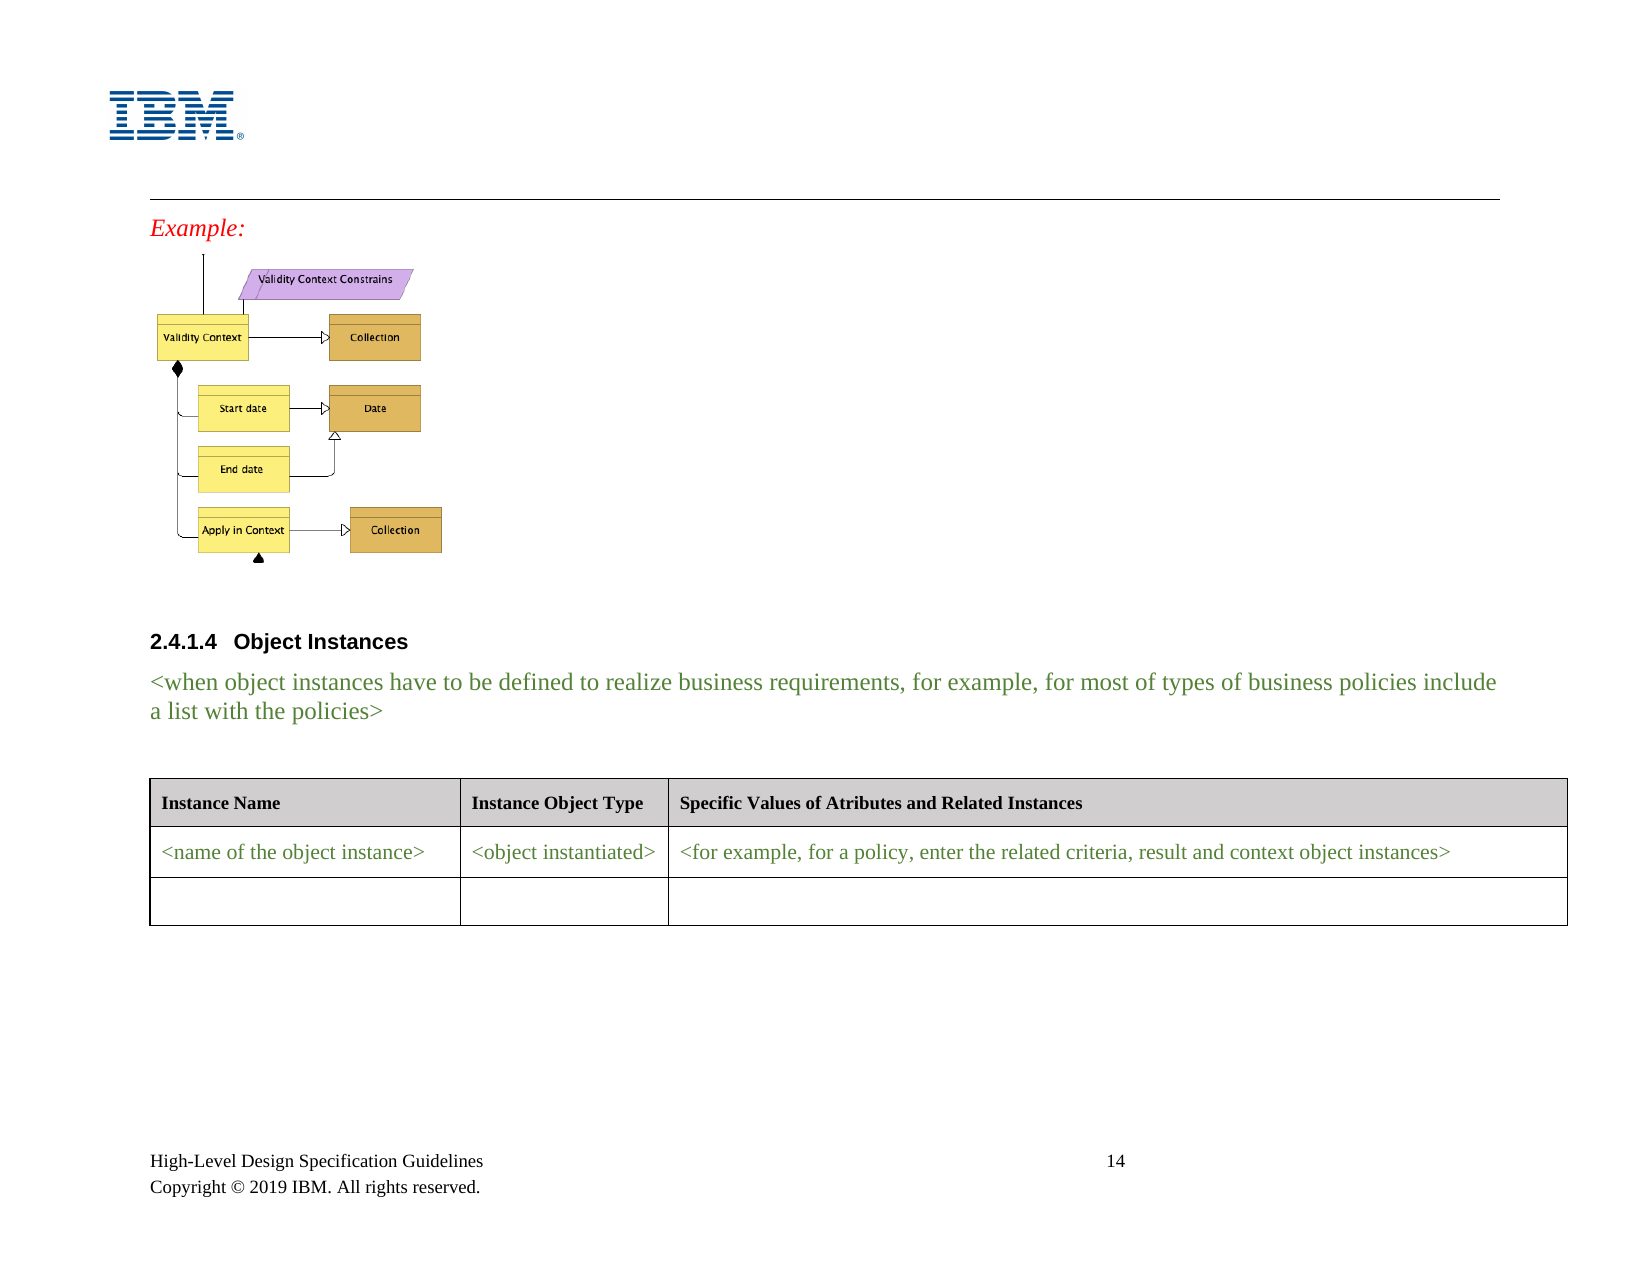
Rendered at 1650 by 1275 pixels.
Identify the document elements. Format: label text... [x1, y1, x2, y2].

table_cell <for example, for a policy, enter the related criteria, result and context object instances> [669, 827, 1567, 877]
table_cell <object instantiated> [461, 827, 668, 877]
subtitle Object Instances [150, 629, 1500, 654]
table_header Specific Values of Atributes and Related Instances [669, 779, 1567, 826]
text Example: [150, 213, 1500, 242]
picture [106, 87, 247, 144]
table_header Instance Name [151, 779, 460, 826]
table_cell [669, 878, 1567, 925]
picture [150, 254, 448, 563]
table_cell [461, 878, 668, 925]
text <when object instances have to be defined to realize business requirements, for example, for most of types of business policies include a list with the policies> [150, 667, 1500, 724]
table_cell <name of the object instance> [151, 827, 460, 877]
table_cell [151, 878, 460, 925]
table_header Instance Object Type [461, 779, 668, 826]
